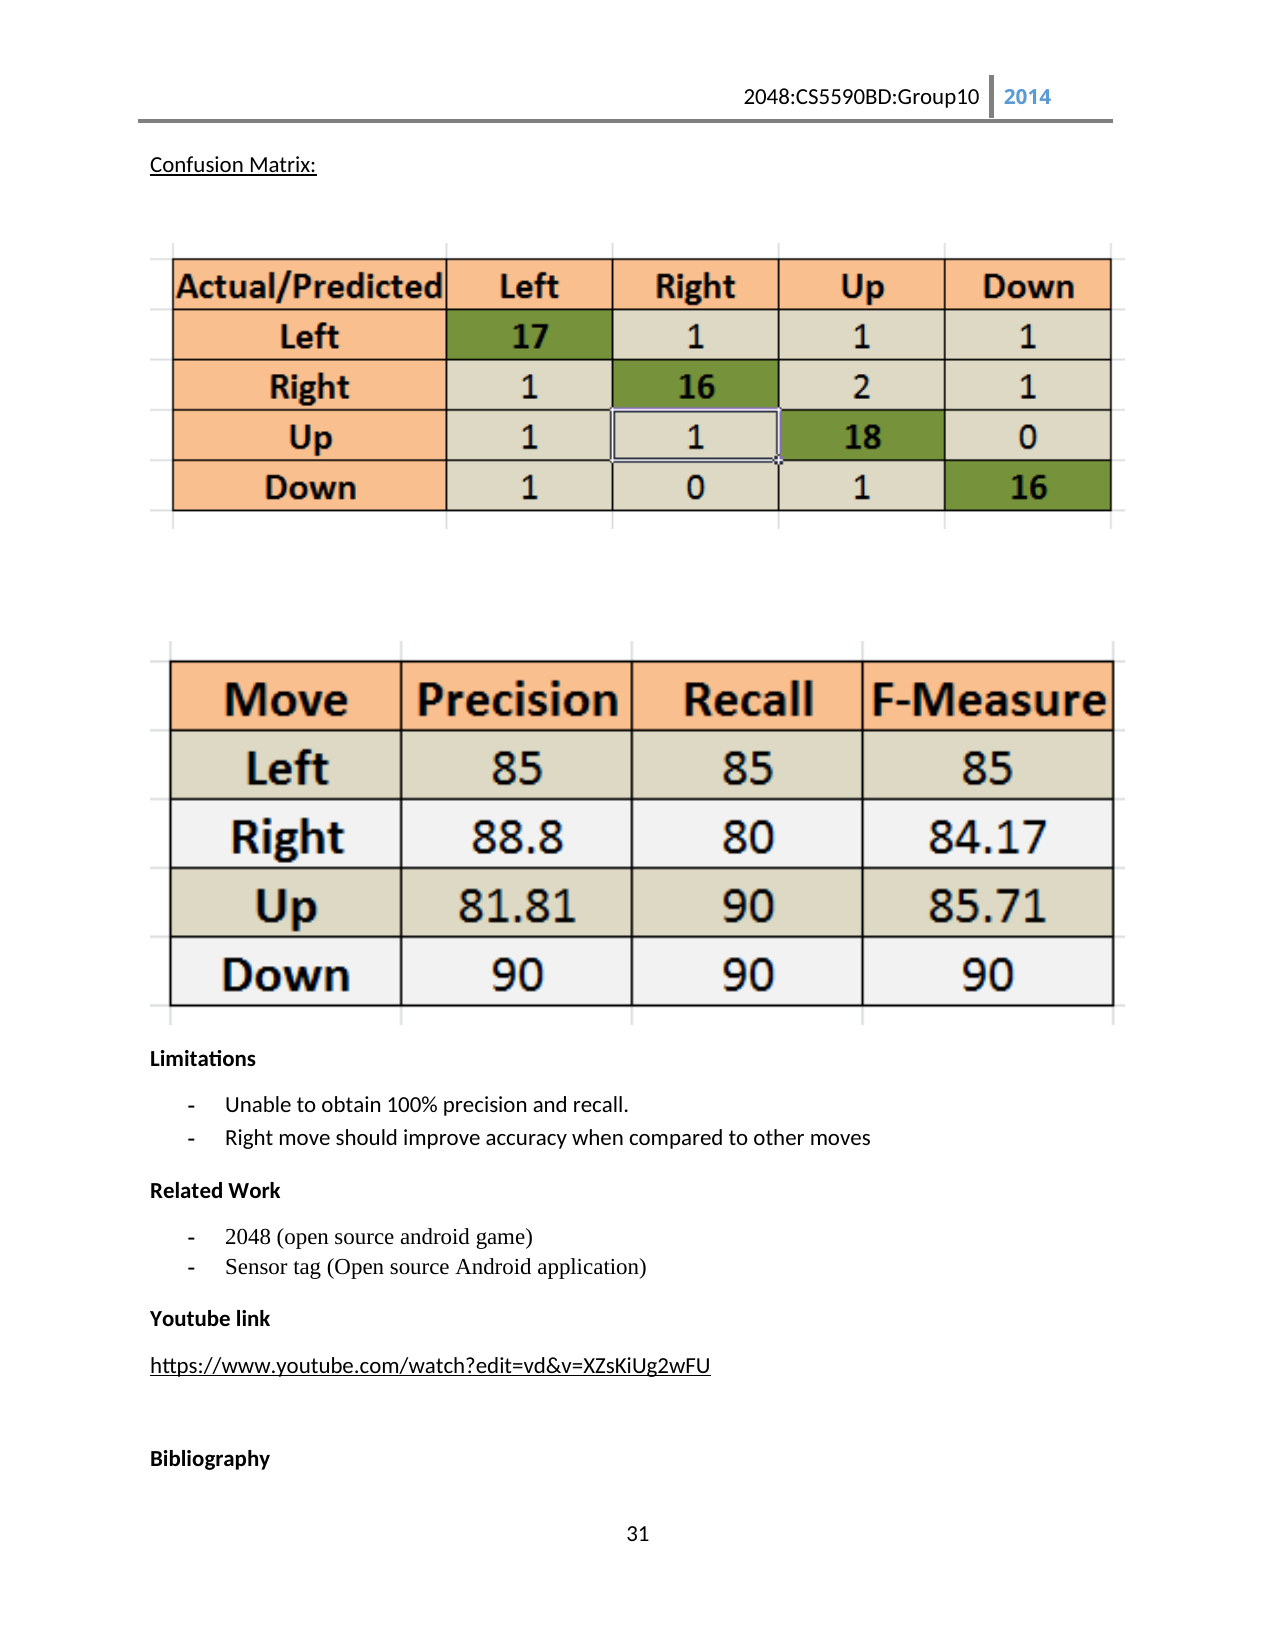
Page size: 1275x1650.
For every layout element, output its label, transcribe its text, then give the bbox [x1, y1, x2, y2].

list 2048 (open source android game) [187, 1223, 1125, 1249]
list Right move should improve accuracy when compared to other moves [187, 1123, 1125, 1151]
text https://www.youtube.com/watch?edit=vd&v=XZsKiUg2wFU [150, 1351, 1125, 1379]
text Related Work [150, 1176, 1125, 1204]
picture [150, 243, 1125, 529]
picture [150, 641, 1125, 1025]
list Unable to obtain 100% precision and recall. [187, 1091, 1125, 1119]
text Bibliography [150, 1444, 1125, 1473]
list Sensor tag (Open source Android application) [187, 1253, 1125, 1279]
text Limitations [150, 1044, 1125, 1072]
text Youtube link [150, 1304, 1125, 1332]
text Confusion Matrix: [150, 150, 1125, 178]
